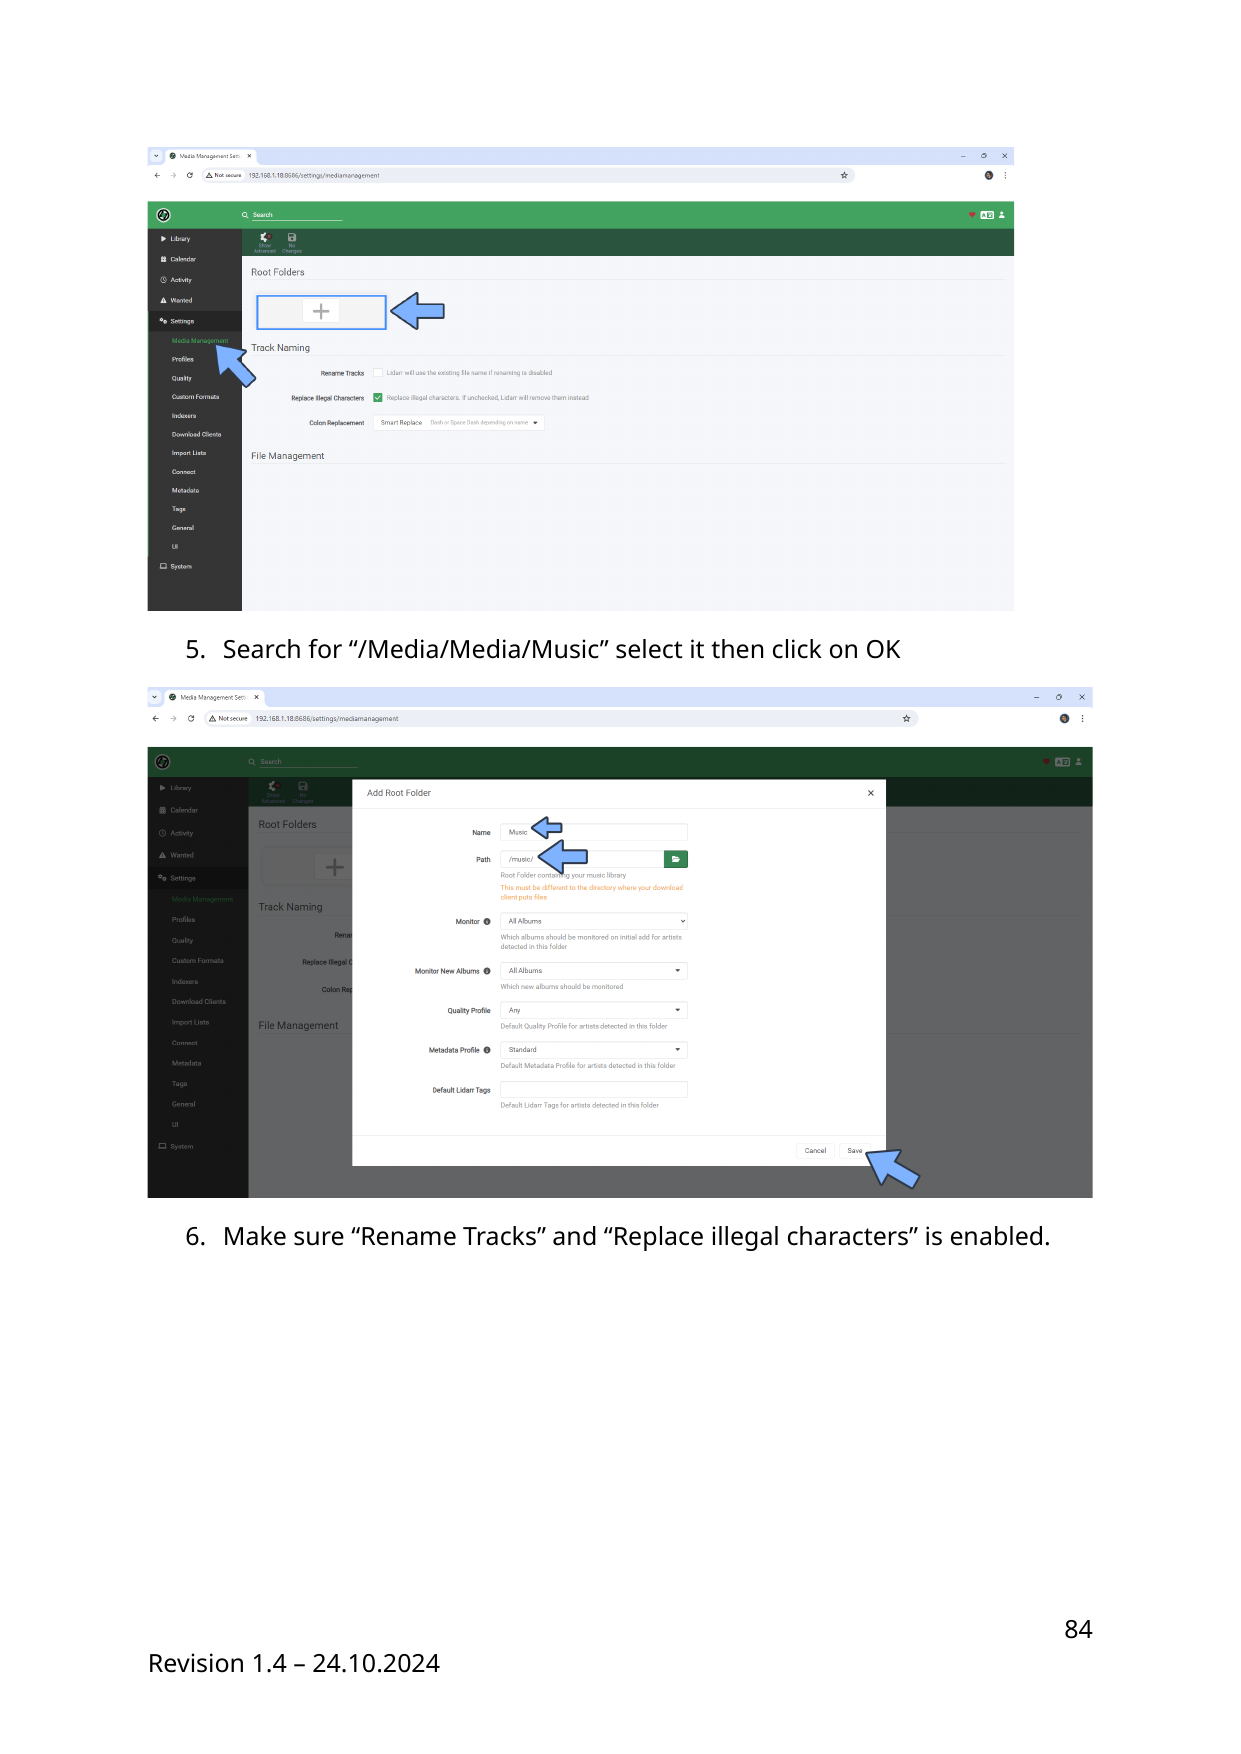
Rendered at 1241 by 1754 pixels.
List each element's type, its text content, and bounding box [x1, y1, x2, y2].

list Search for “/Media/Media/Music” select it then click on OK [185, 632, 1093, 666]
list Make sure “Rename Tracks” and “Replace illegal characters” is enabled. [185, 1219, 1093, 1253]
picture [147, 147, 1015, 611]
picture [147, 687, 1093, 1198]
